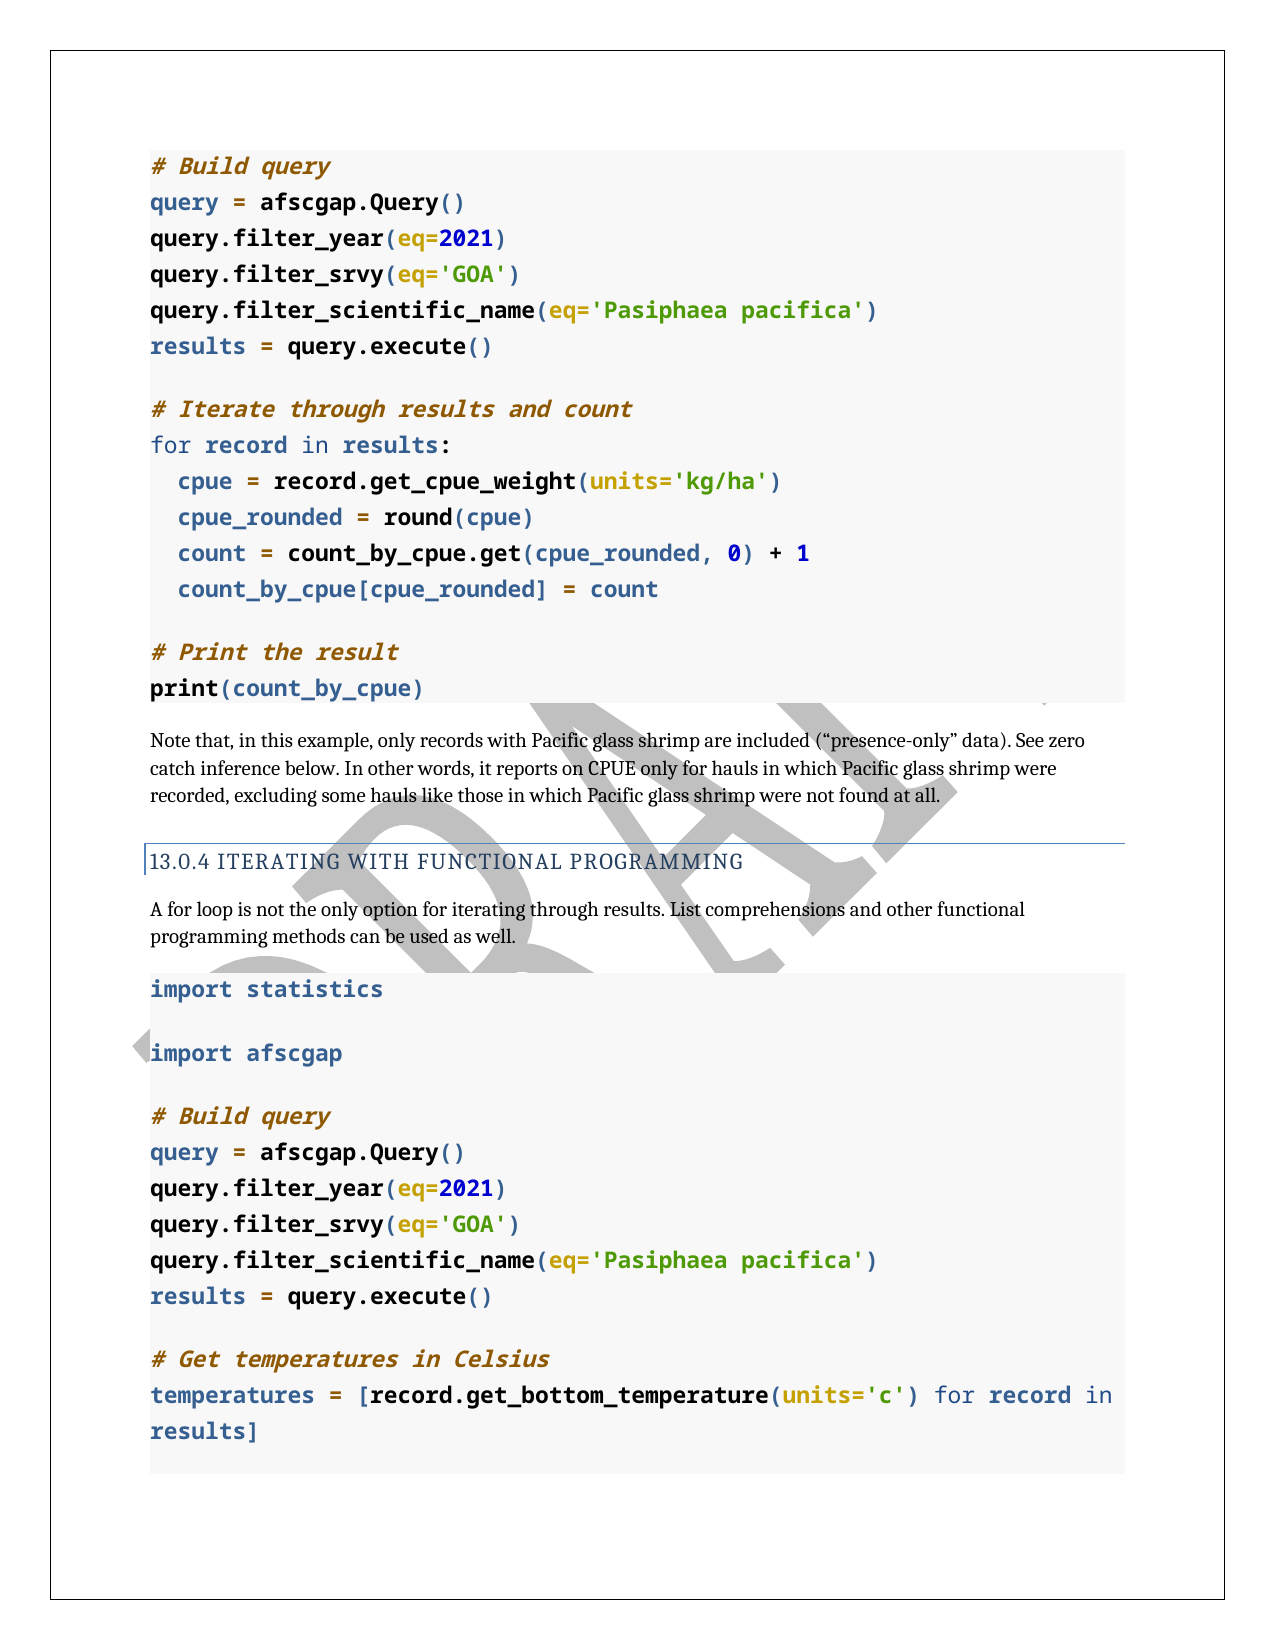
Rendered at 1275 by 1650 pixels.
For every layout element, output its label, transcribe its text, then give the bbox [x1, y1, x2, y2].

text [150, 150, 1125, 703]
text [150, 973, 1125, 1474]
subtitle 13.0.4 Iterating with functional programming [146, 844, 1125, 875]
text Note that, in this example, only records with Pacific glass shrimp are included (“presence-only” data). See zero catch inference below. In other words, it reports on CPUE only for hauls in which Pacific glass shrimp were recorded, excluding some hauls like those in which Pacific glass shrimp were not found at all. [150, 729, 1125, 808]
text A for loop is not the only option for iterating through results. List comprehensions and other functional programming methods can be used as well. [150, 897, 1125, 949]
